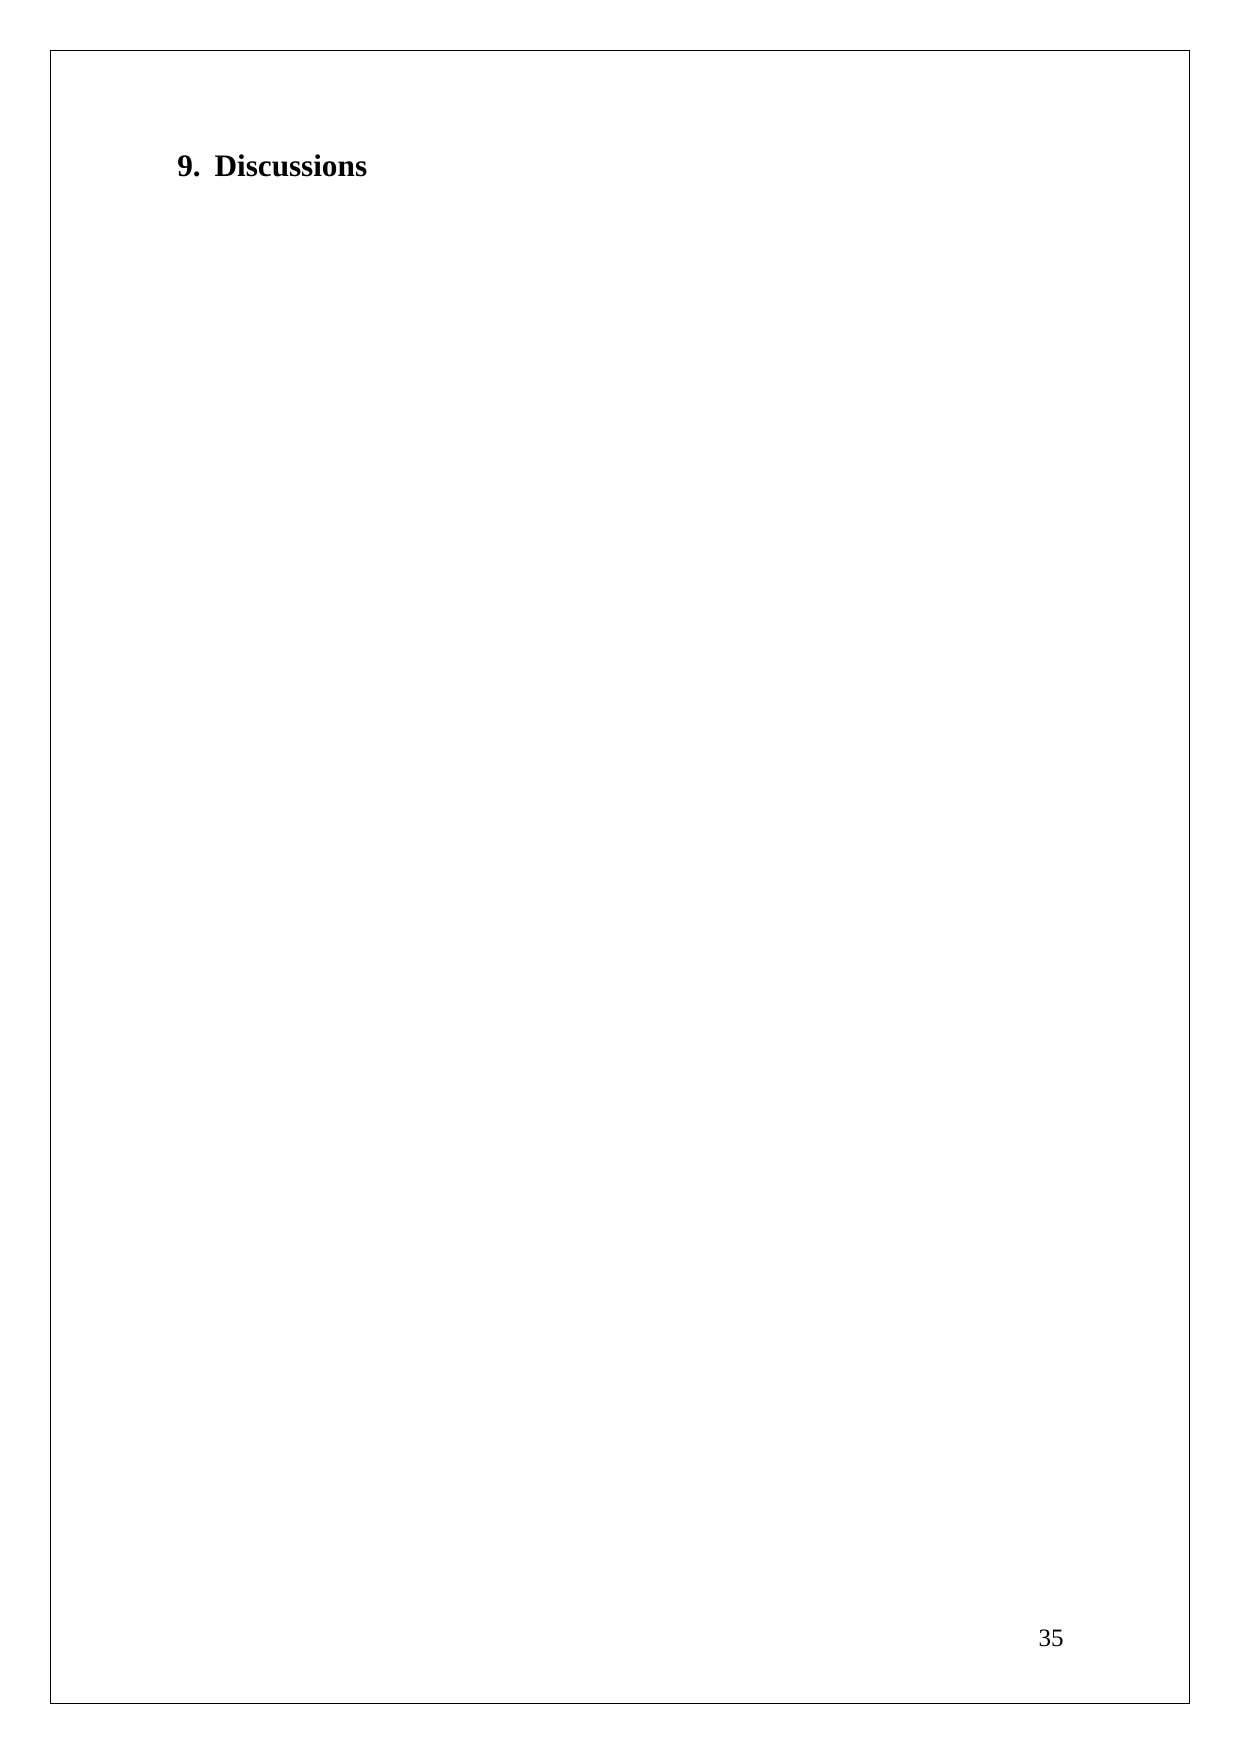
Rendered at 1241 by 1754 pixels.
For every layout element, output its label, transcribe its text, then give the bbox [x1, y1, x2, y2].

subtitle Discussions [177, 148, 1063, 183]
